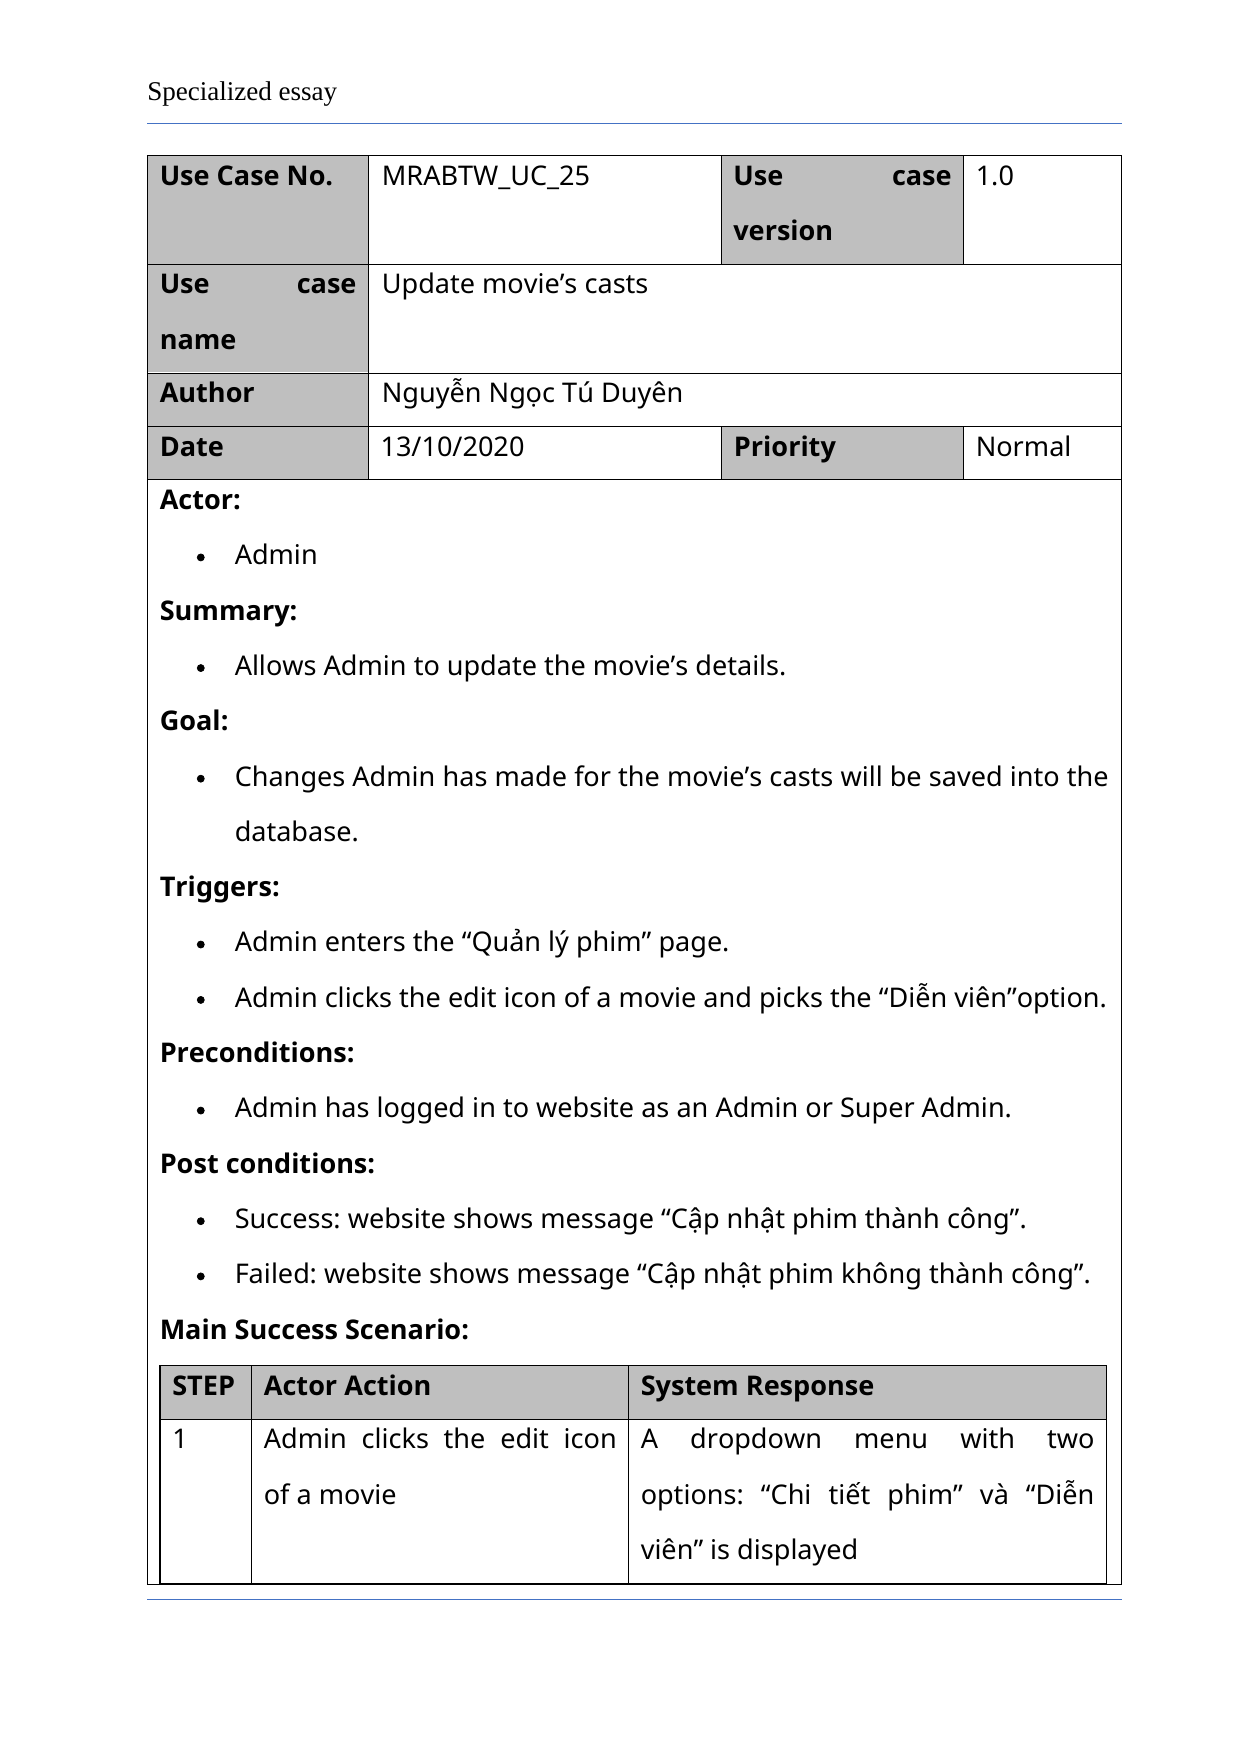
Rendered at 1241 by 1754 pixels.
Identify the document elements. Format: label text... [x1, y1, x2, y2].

table_cell Use Case No. [148, 156, 368, 264]
table_cell Use case name [148, 265, 368, 372]
table_cell MRABTW_UC_25 [369, 156, 721, 264]
table_cell Normal [964, 427, 1121, 479]
table_cell Update movie’s casts [369, 265, 1121, 372]
table_cell Date [148, 427, 368, 479]
table_cell 1.0 [964, 156, 1121, 264]
table_cell Author [148, 374, 368, 426]
table_cell Use case version [722, 156, 963, 264]
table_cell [148, 480, 1121, 1584]
table_cell Nguyễn Ngọc Tú Duyên [369, 374, 1121, 426]
table_cell 13/10/2020 [369, 427, 721, 479]
table_cell Priority [722, 427, 963, 479]
